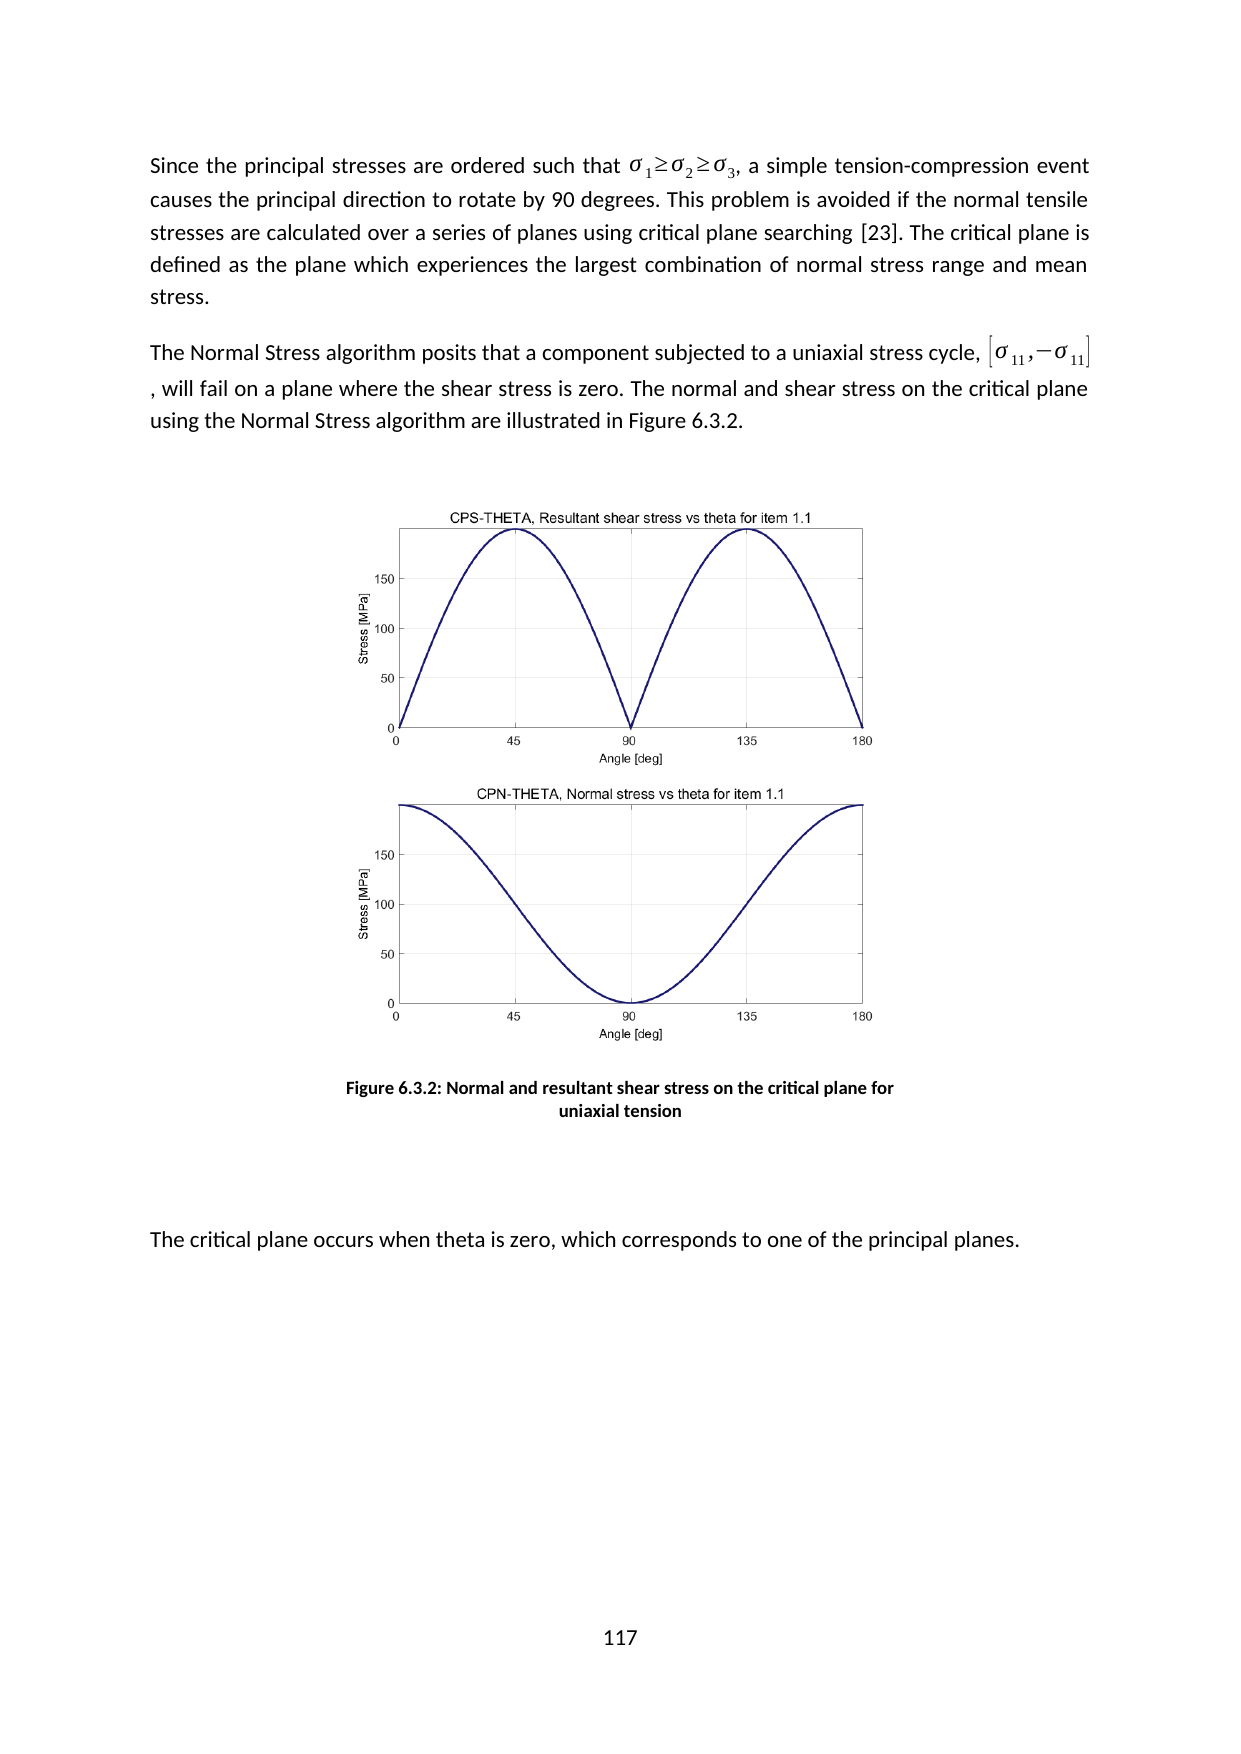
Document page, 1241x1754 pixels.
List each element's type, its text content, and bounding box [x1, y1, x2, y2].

text The Normal Stress algorithm posits that a component subjected to a uniaxial stress cycle, , will fail on a plane where the shear stress is zero. The normal and shear stress on the critical plane using the Normal Stress algorithm are illustrated in Figure 6.3.2. [150, 335, 1090, 434]
picture [321, 485, 919, 1067]
text Since the principal stresses are ordered such that , a simple tension-compression event causes the principal direction to rotate by 90 degrees. This problem is avoided if the normal tensile stresses are calculated over a series of planes using critical plane searching. The critical plane is defined as the plane which experiences the largest combination of normal stress range and mean stress. [150, 150, 1090, 310]
text The critical plane occurs when theta is zero, which corresponds to one of the principal planes. [150, 1225, 1090, 1253]
